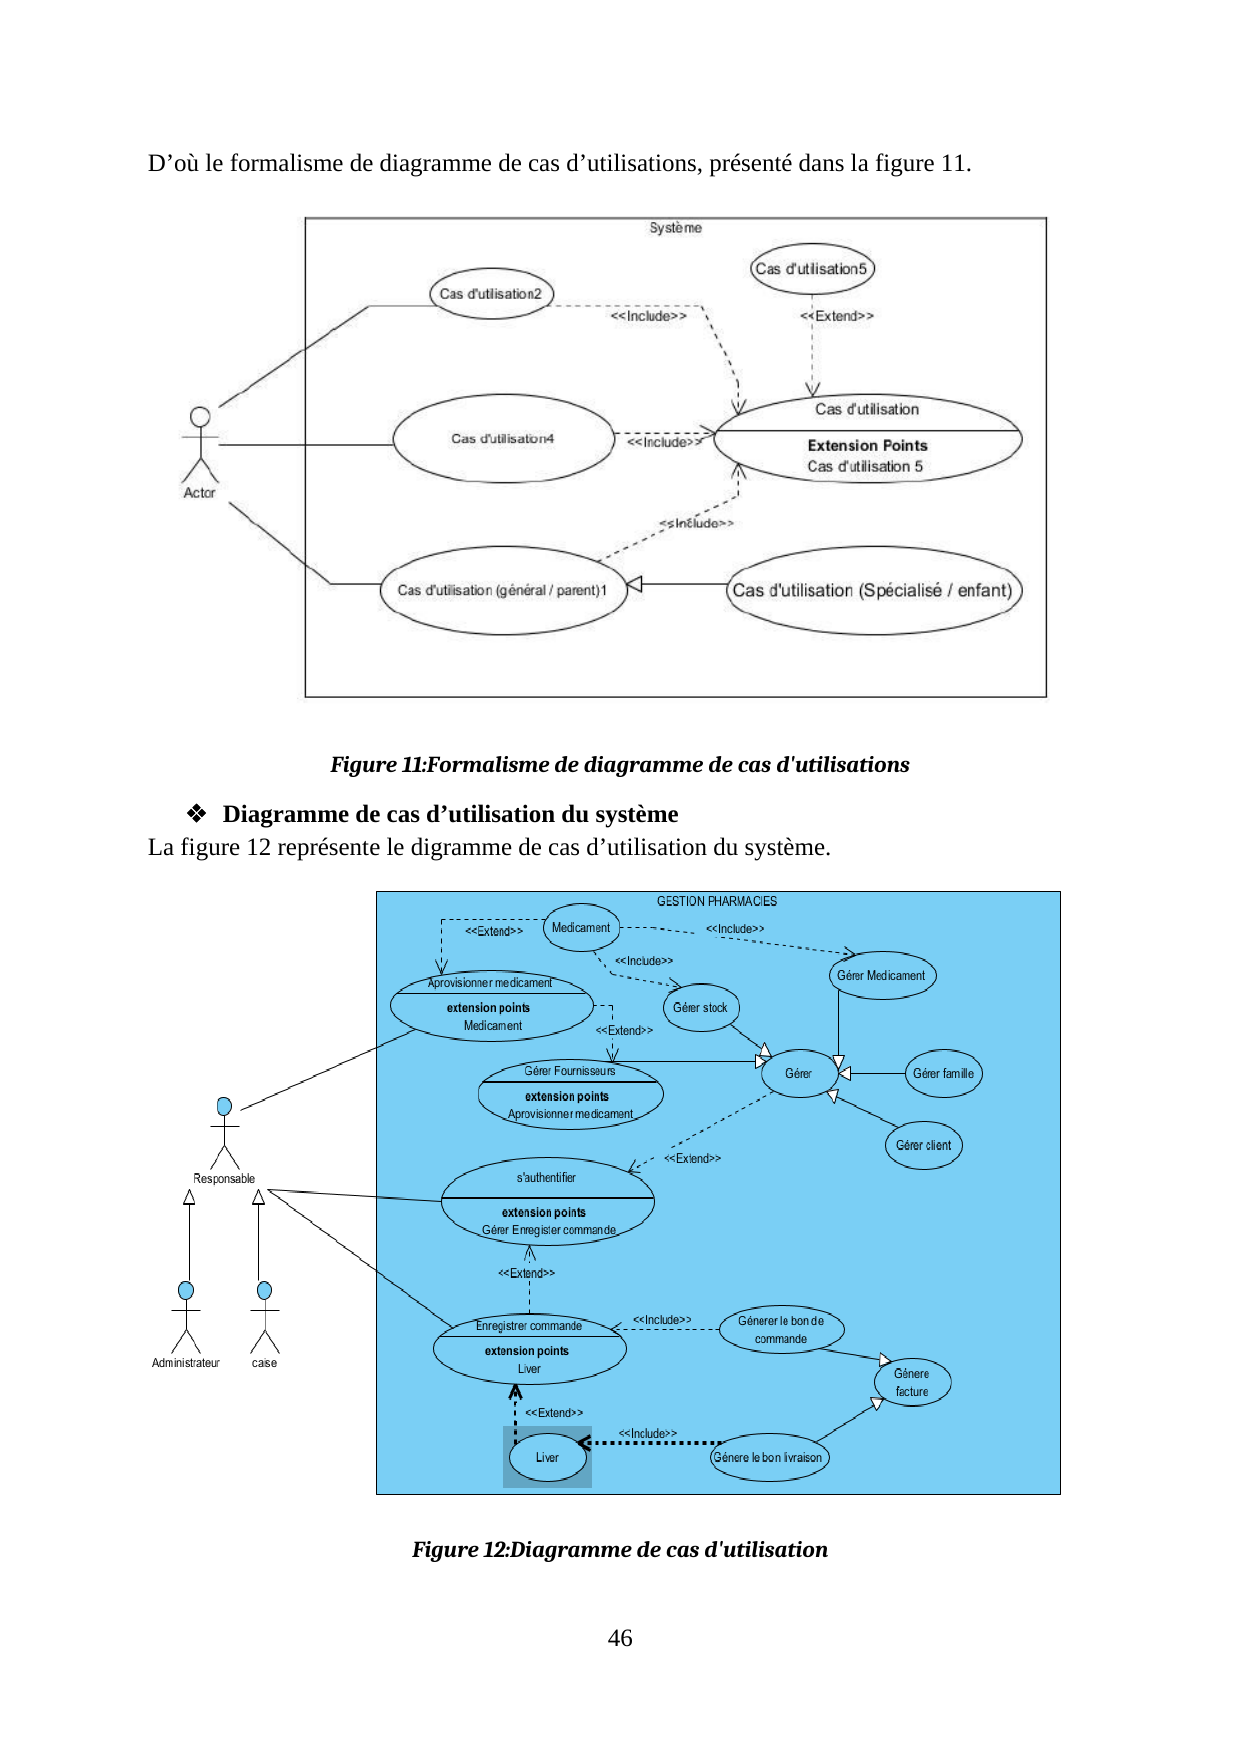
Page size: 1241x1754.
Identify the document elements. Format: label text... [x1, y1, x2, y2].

text D’où le formalisme de diagramme de cas d’utilisations, présenté dans la figure 11. [148, 148, 1092, 176]
picture [147, 195, 1093, 733]
text La figure 12 représente le digramme de cas d’utilisation du système. [148, 832, 1092, 861]
picture [147, 881, 1093, 1516]
list Diagramme de cas d’utilisation du système [185, 799, 1092, 827]
